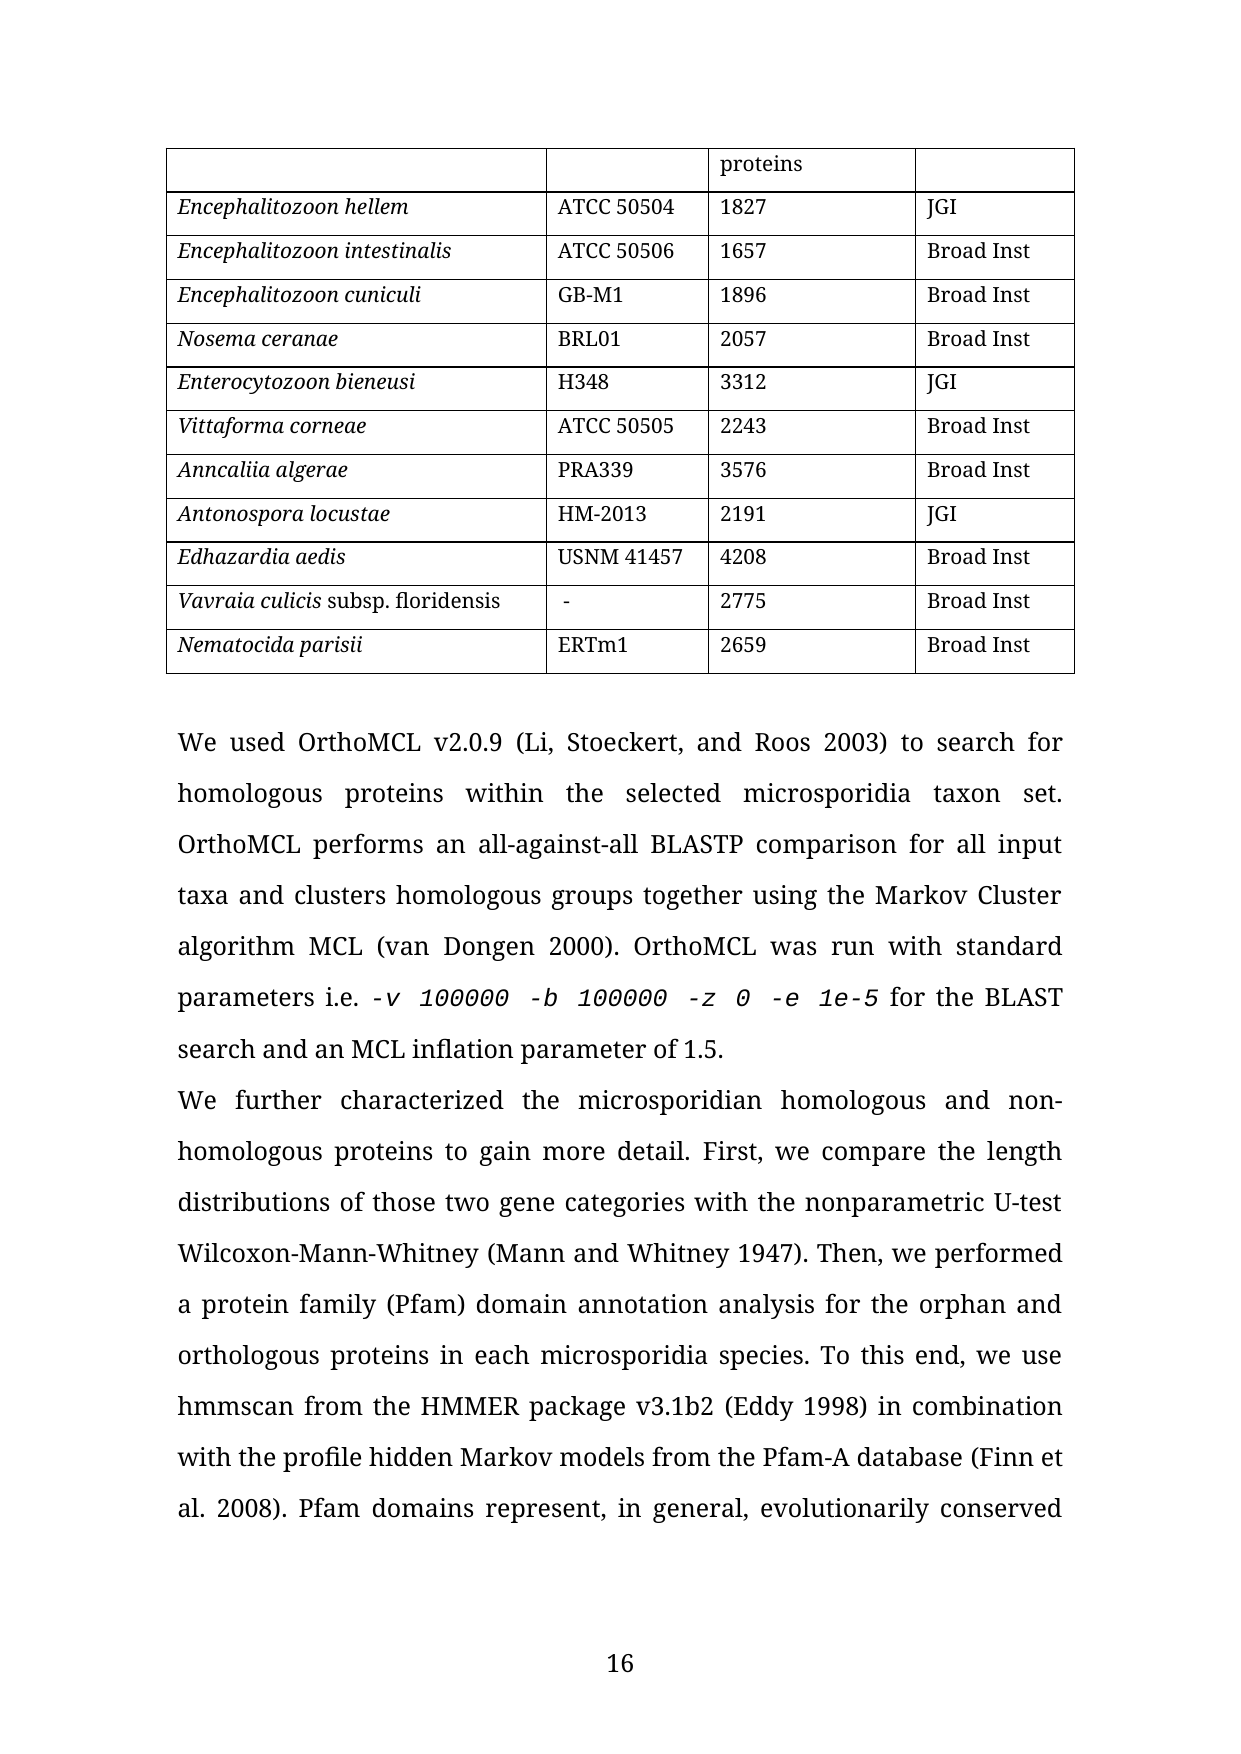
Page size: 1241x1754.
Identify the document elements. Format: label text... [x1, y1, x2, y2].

table_cell 4208 [709, 543, 915, 585]
table_cell Broad Inst [916, 543, 1074, 585]
table_cell H348 [547, 368, 708, 410]
table_cell ATCC 50504 [547, 193, 708, 235]
table_cell GB-M1 [547, 280, 708, 323]
table_cell Broad Inst [916, 586, 1074, 629]
table_cell HM-2013 [547, 499, 708, 541]
table_cell 1896 [709, 280, 915, 323]
table_cell Vittaforma corneae [167, 411, 546, 454]
table_cell Encephalitozoon hellem [167, 193, 546, 235]
table_cell BRL01 [547, 324, 708, 366]
table_cell Anncaliia algerae [167, 455, 546, 498]
table_header Number of proteins [709, 149, 915, 191]
table_cell 2191 [709, 499, 915, 541]
table_cell ERTm1 [547, 630, 708, 673]
table_cell Vavraia culicis subsp. floridensis [167, 586, 546, 629]
table_cell Encephalitozoon intestinalis [167, 236, 546, 279]
table_cell Nematocida parisii [167, 630, 546, 673]
table_cell 2243 [709, 411, 915, 454]
table_cell ATCC 50505 [547, 411, 708, 454]
table_cell 2659 [709, 630, 915, 673]
table_cell 3312 [709, 368, 915, 410]
table_cell Enterocytozoon bieneusi [167, 368, 546, 410]
table_cell Broad Inst [916, 236, 1074, 279]
table_cell 2057 [709, 324, 915, 366]
table_header Strain [547, 149, 708, 191]
table_header Source [916, 149, 1074, 191]
table_cell Broad Inst [916, 411, 1074, 454]
table_cell Encephalitozoon cuniculi [167, 280, 546, 323]
text We used OrthoMCL v2.0.9 (Li, Stoeckert, and Roos 2003) to search for homologous proteins within the selected microsporidia taxon set. OrthoMCL performs an all-against-all BLASTP comparison for all input taxa and clusters homologous groups together using the Markov Cluster algorithm MCL (van Dongen 2000). OrthoMCL was run with standard parameters i.e. -v 100000 -b 100000 -z 0 -e 1e-5 for the BLAST search and an MCL inflation parameter of 1.5. [177, 725, 1063, 1065]
table_cell Broad Inst [916, 455, 1074, 498]
table_cell Broad Inst [916, 630, 1074, 673]
table_cell Edhazardia aedis [167, 543, 546, 585]
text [177, 1082, 1063, 1525]
table_cell ATCC 50506 [547, 236, 708, 279]
table_cell JGI [916, 368, 1074, 410]
table_cell JGI [916, 499, 1074, 541]
table_cell 3576 [709, 455, 915, 498]
table_cell 1827 [709, 193, 915, 235]
table_cell Antonospora locustae [167, 499, 546, 541]
table_cell - [547, 586, 708, 629]
table_cell Broad Inst [916, 280, 1074, 323]
table_cell JGI [916, 193, 1074, 235]
table_cell 2775 [709, 586, 915, 629]
table_cell USNM 41457 [547, 543, 708, 585]
table_cell PRA339 [547, 455, 708, 498]
table_header Name [167, 149, 546, 191]
table_cell Nosema ceranae [167, 324, 546, 366]
table_cell Broad Inst [916, 324, 1074, 366]
table_cell 1657 [709, 236, 915, 279]
